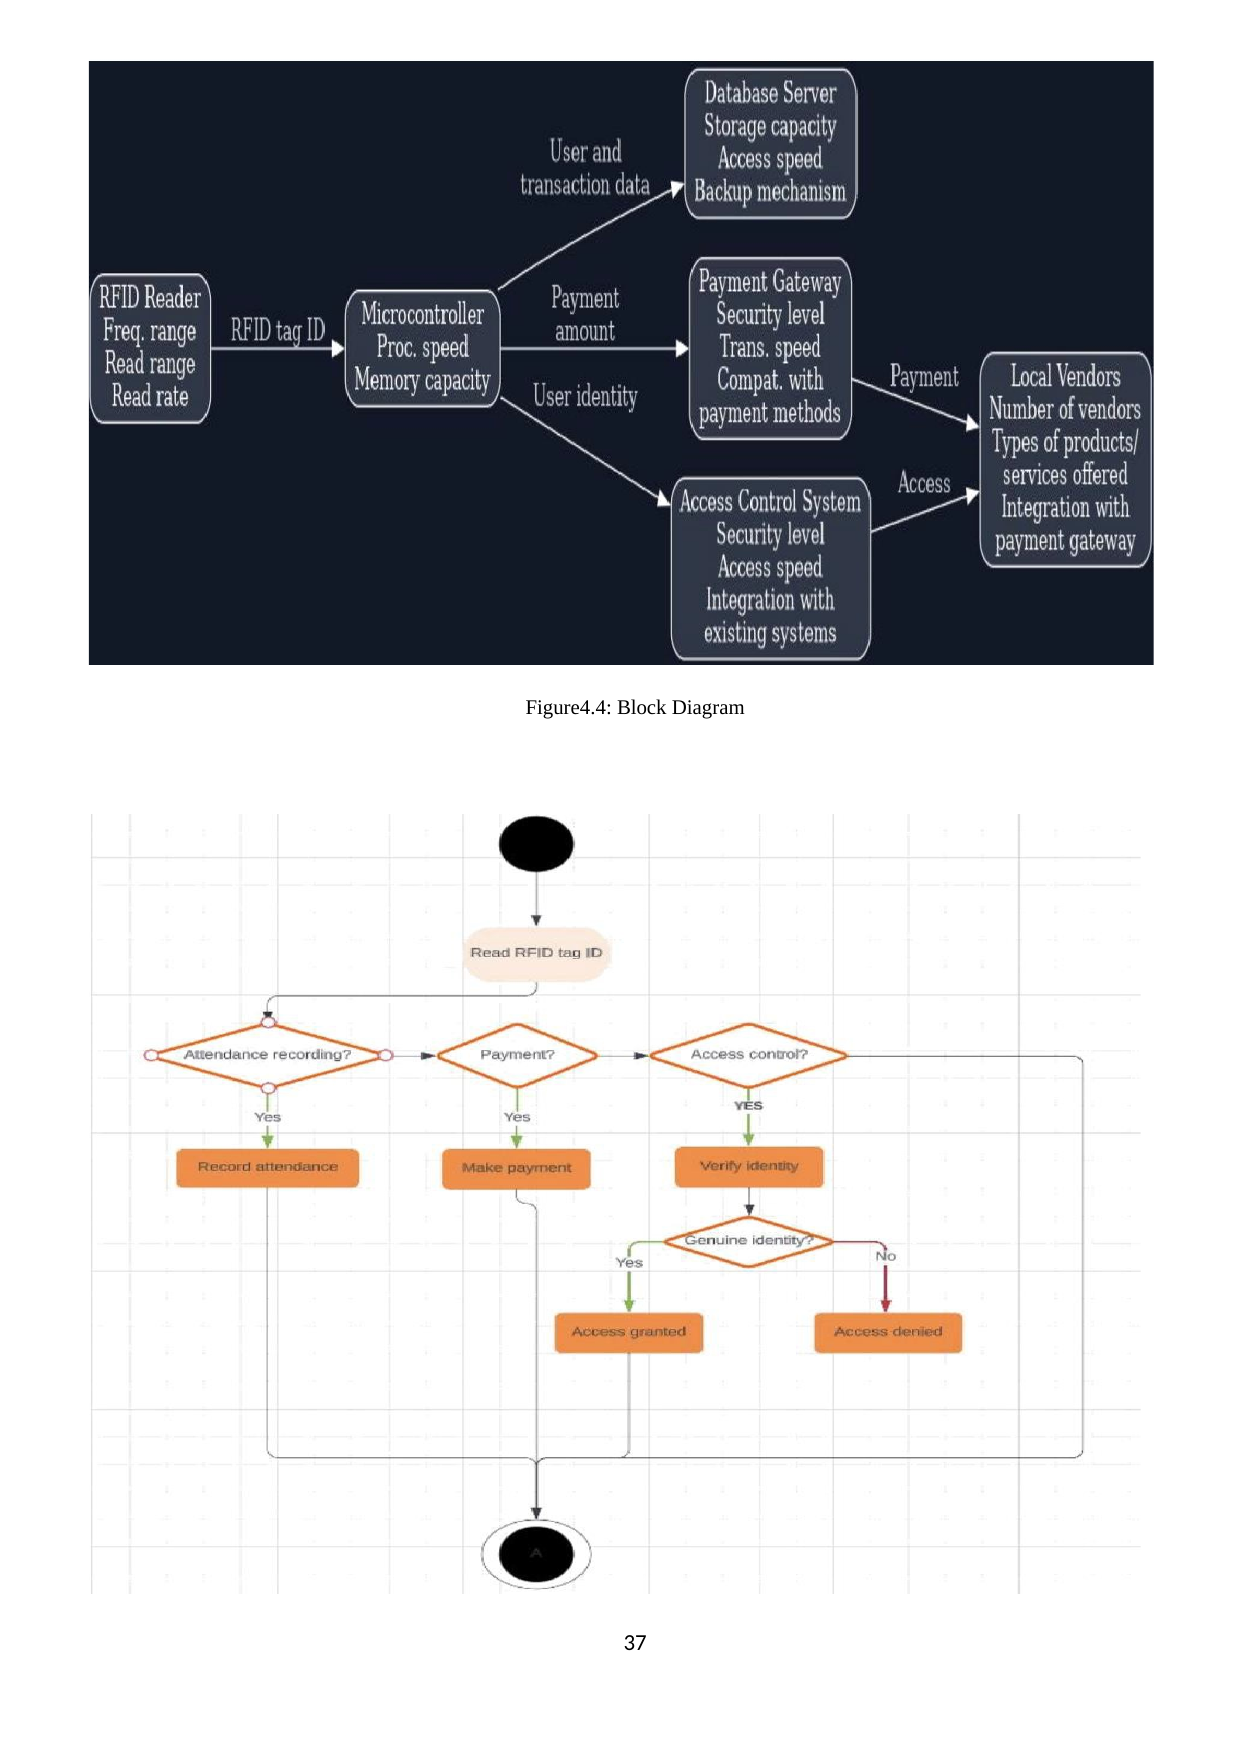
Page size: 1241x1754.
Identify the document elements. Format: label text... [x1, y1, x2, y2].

picture [88, 814, 1141, 1594]
text Figure4.4: Block Diagram [89, 695, 1181, 719]
picture [88, 59, 1154, 665]
